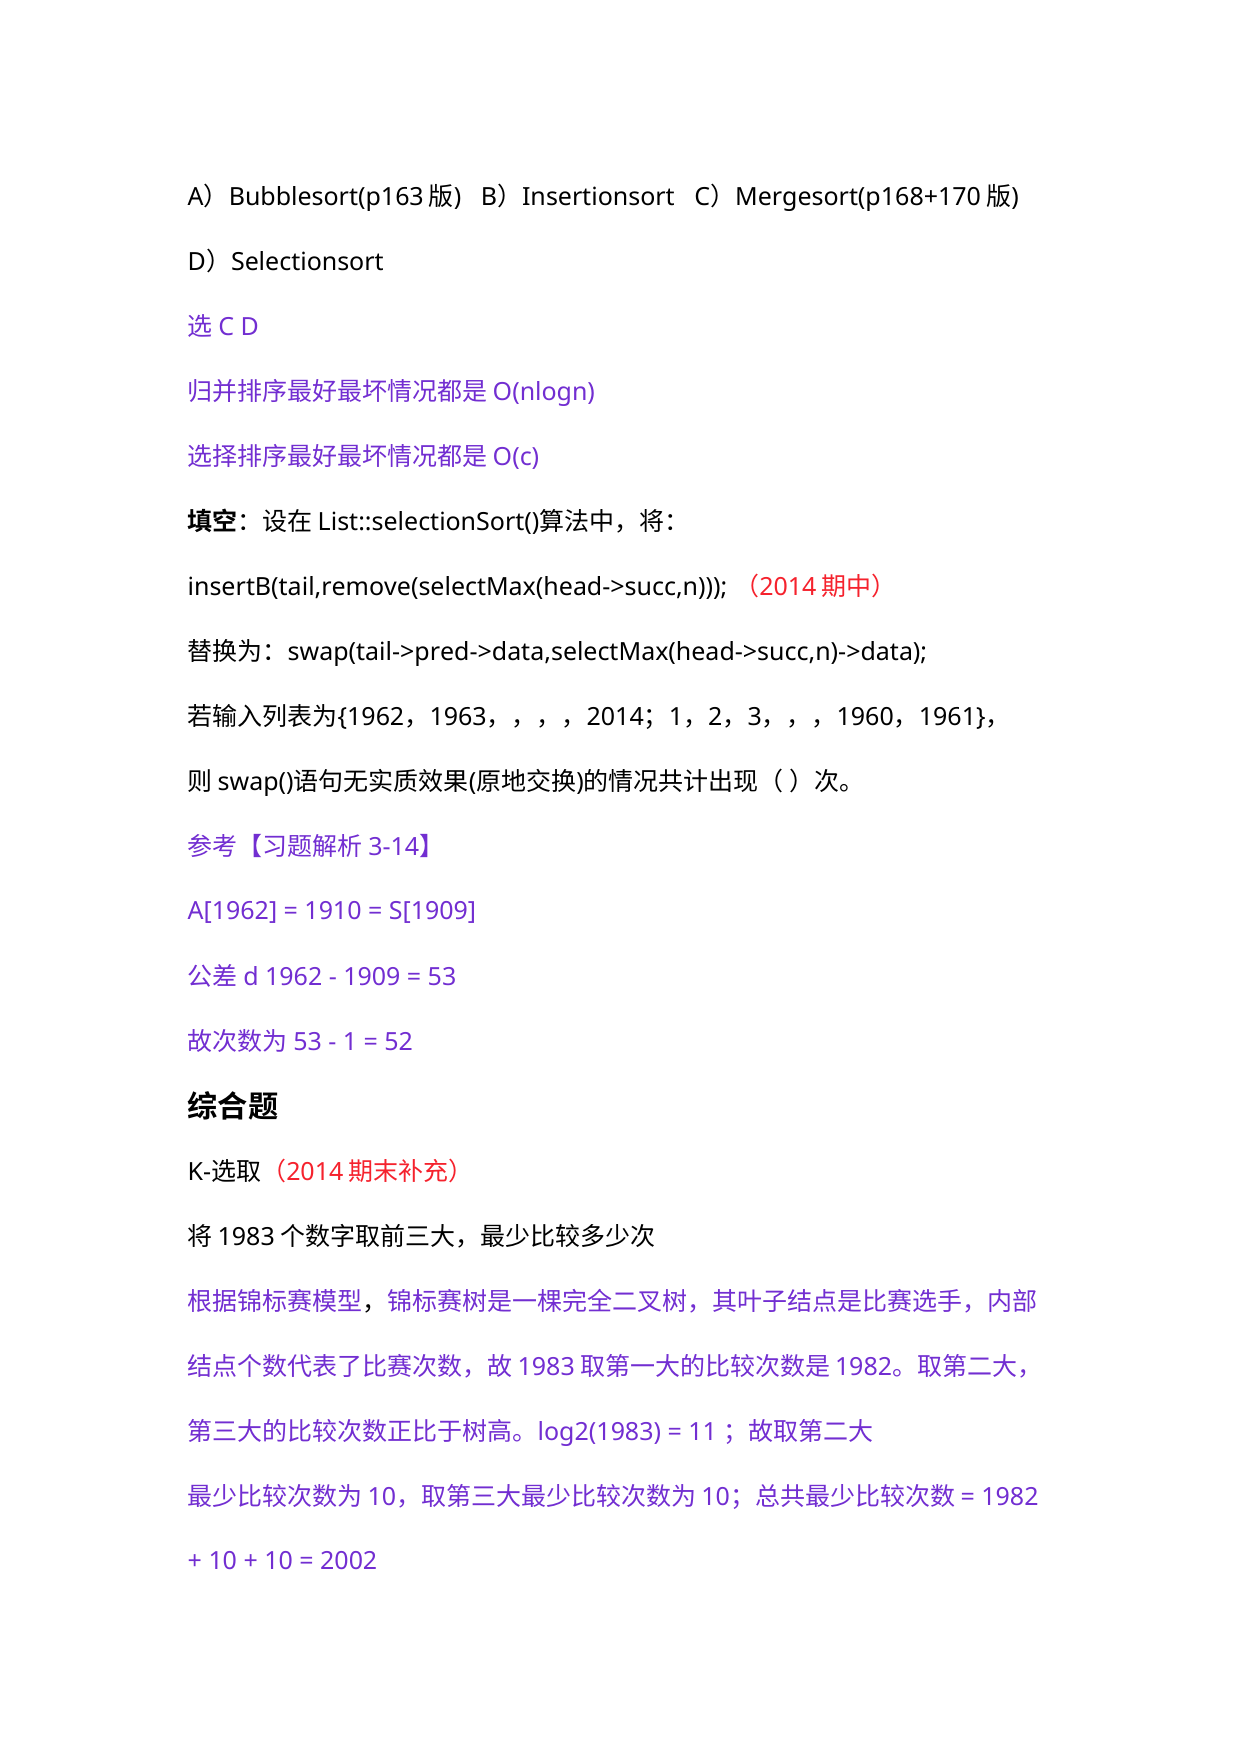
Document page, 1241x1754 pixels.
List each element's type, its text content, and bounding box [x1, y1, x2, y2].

text A[1962] = 1910 = S[1909] [187, 877, 1053, 942]
text 公差 d 1962 - 1909 = 53 [187, 942, 1053, 1007]
text 故次数为 53 - 1 = 52 [187, 1007, 1053, 1072]
text K-选取（2014期末补充） [187, 1137, 1053, 1202]
text 将1983个数字取前三大，最少比较多少次 [187, 1202, 1053, 1267]
text 综合题 [187, 1072, 1053, 1137]
text A）Bubblesort(p163版) B）Insertionsort C）Mergesort(p168+170版) D）Selectionsort [187, 162, 1053, 292]
text 参考【习题解析 3-14】 [187, 812, 1053, 877]
text 根据锦标赛模型，锦标赛树是一棵完全二叉树，其叶子结点是比赛选手，内部结点个数代表了比赛次数，故1983取第一大的比较次数是1982。取第二大，第三大的比较次数正比于树高。log2(1983) = 11 ；故取第二大 [187, 1267, 1053, 1462]
text 选 C D [187, 292, 1053, 357]
text 填空：设在List::selectionSort()算法中，将：insertB(tail,remove(selectMax(head->succ,n))); （2014期中） [187, 487, 1053, 617]
text 则swap()语句无实质效果(原地交换)的情况共计出现（ ）次。 [187, 747, 1053, 812]
text 归并排序最好最坏情况都是O(nlogn) [187, 357, 1053, 422]
text 选择排序最好最坏情况都是O(c) [187, 422, 1053, 487]
text 最少比较次数为10，取第三大最少比较次数为10；总共最少比较次数 = 1982 + 10 + 10 = 2002 [187, 1462, 1053, 1592]
text 若输入列表为{1962，1963，，，，2014；1，2，3，，，1960，1961}， [187, 682, 1053, 747]
text 替换为：swap(tail->pred->data,selectMax(head->succ,n)->data); [187, 617, 1053, 682]
